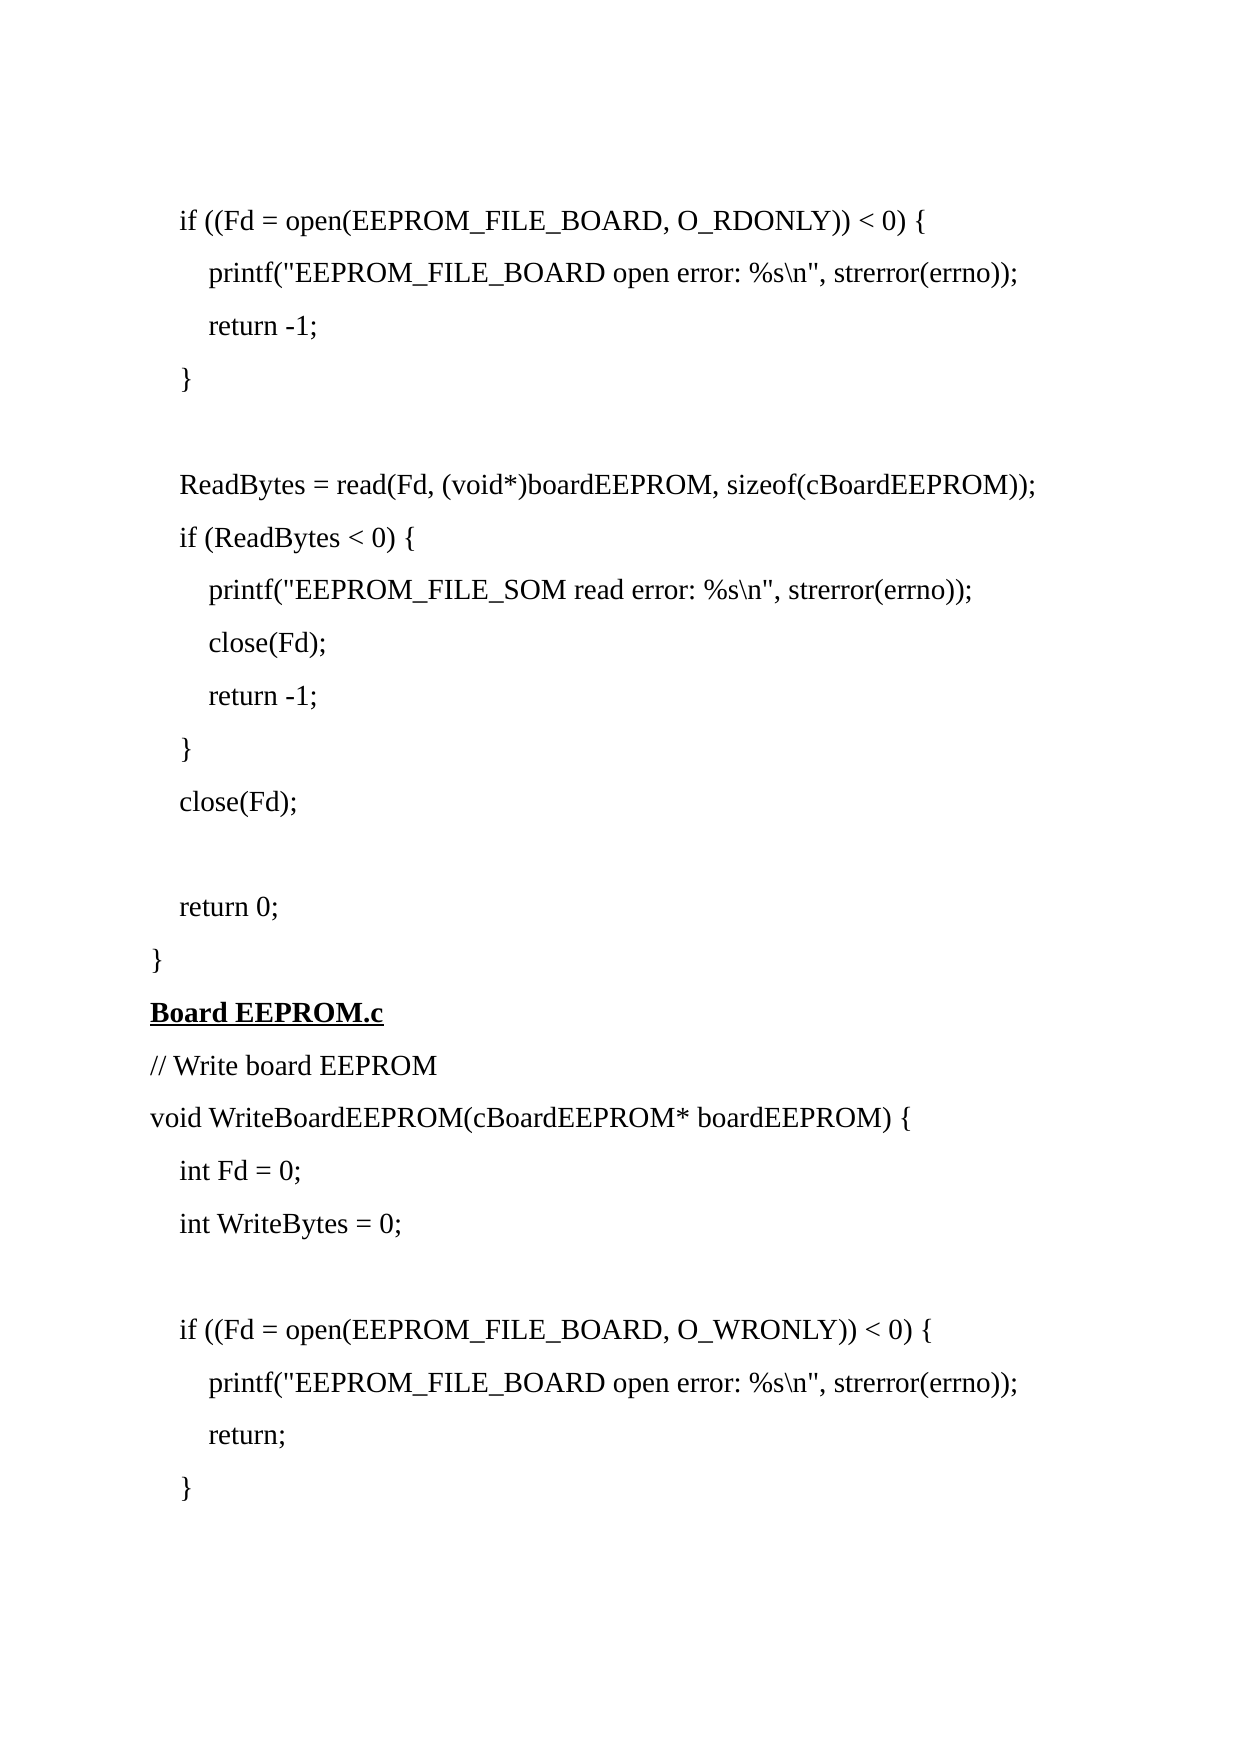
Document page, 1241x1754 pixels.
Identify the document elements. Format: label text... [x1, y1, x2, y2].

text } [150, 361, 1090, 395]
text printf("EEPROM_FILE_BOARD open error: %s\n", strerror(errno)); [150, 1365, 1090, 1398]
text printf("EEPROM_FILE_SOM read error: %s\n", strerror(errno)); [150, 572, 1090, 606]
text // Write board EEPROM [150, 1048, 1090, 1081]
text if ((Fd = open(EEPROM_FILE_BOARD, O_WRONLY)) < 0) { [150, 1312, 1090, 1345]
text if (ReadBytes < 0) { [150, 520, 1090, 553]
text Board EEPROM.c [150, 995, 1090, 1028]
text return; [150, 1417, 1090, 1451]
text if ((Fd = open(EEPROM_FILE_BOARD, O_RDONLY)) < 0) { [150, 203, 1090, 236]
text return -1; [150, 678, 1090, 712]
text close(Fd); [150, 784, 1090, 817]
text int WriteBytes = 0; [150, 1206, 1090, 1240]
text return 0; [150, 889, 1090, 923]
text } [150, 1470, 1090, 1504]
text return -1; [150, 308, 1090, 342]
text } [150, 942, 1090, 976]
text int Fd = 0; [150, 1153, 1090, 1187]
text ReadBytes = read(Fd, (void*)boardEEPROM, sizeof(cBoardEEPROM)); [150, 467, 1090, 500]
text void WriteBoardEEPROM(cBoardEEPROM* boardEEPROM) { [150, 1101, 1090, 1134]
text close(Fd); [150, 625, 1090, 659]
text printf("EEPROM_FILE_BOARD open error: %s\n", strerror(errno)); [150, 256, 1090, 289]
text } [150, 731, 1090, 764]
